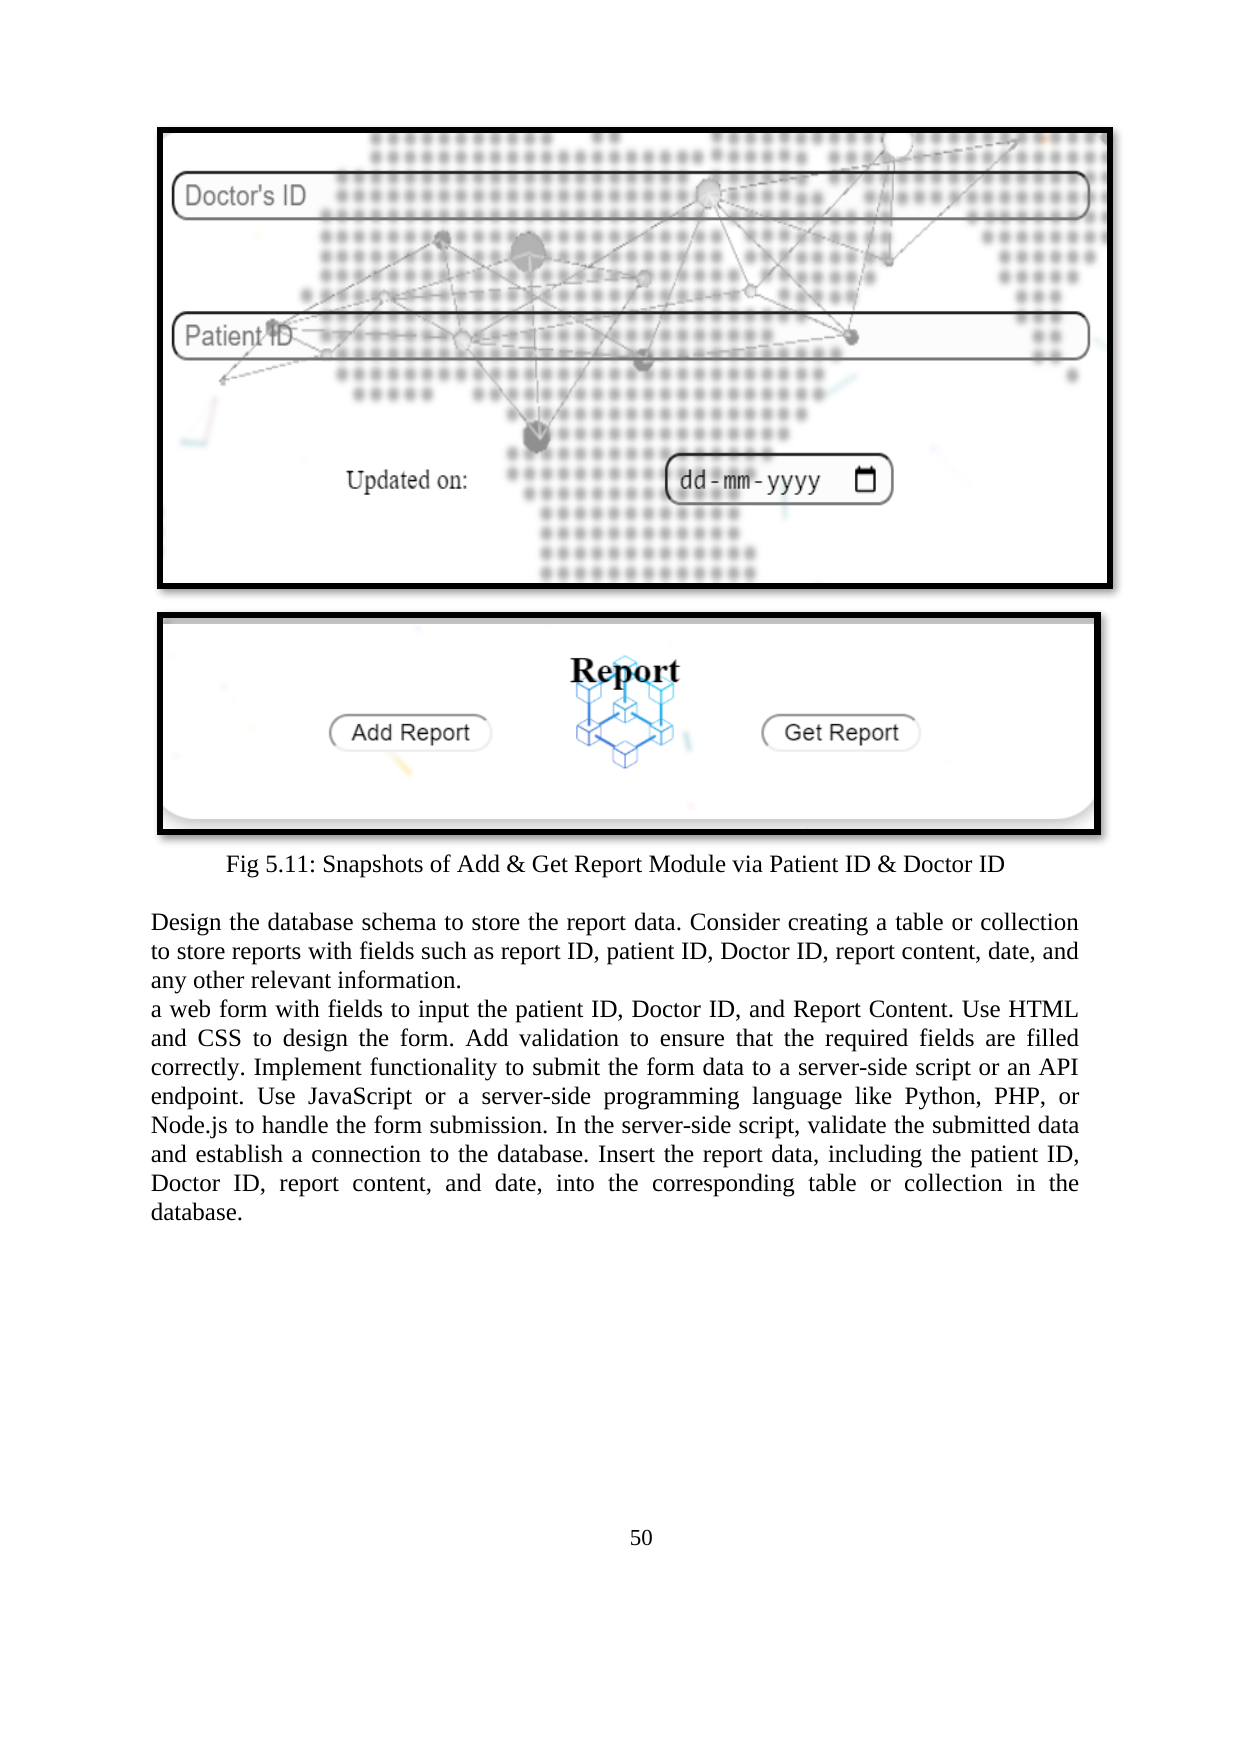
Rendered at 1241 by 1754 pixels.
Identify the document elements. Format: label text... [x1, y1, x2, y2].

picture [163, 624, 1094, 829]
text a web form with fields to input the patient ID, Doctor ID, and Report Content. Use HTML and CSS to design the form. Add validation to ensure that the required fields are filled correctly. Implement functionality to submit the form data to a server-side script or an API endpoint. Use JavaScript or a server-side programming language like Python, PHP, or Node.js to handle the form submission. In the server-side script, validate the submitted data and establish a connection to the database. Insert the report data, including the patient ID, Doctor ID, report content, and date, into the corresponding table or collection in the database. [151, 994, 1080, 1226]
text Design the database schema to store the report data. Consider creating a table or collection to store reports with fields such as report ID, patient ID, Doctor ID, report content, date, and any other relevant information. [151, 907, 1080, 994]
picture [163, 133, 1107, 583]
text Fig 5.11: Snapshots of Add & Get Report Module via Patient ID & Doctor ID [151, 849, 1080, 878]
